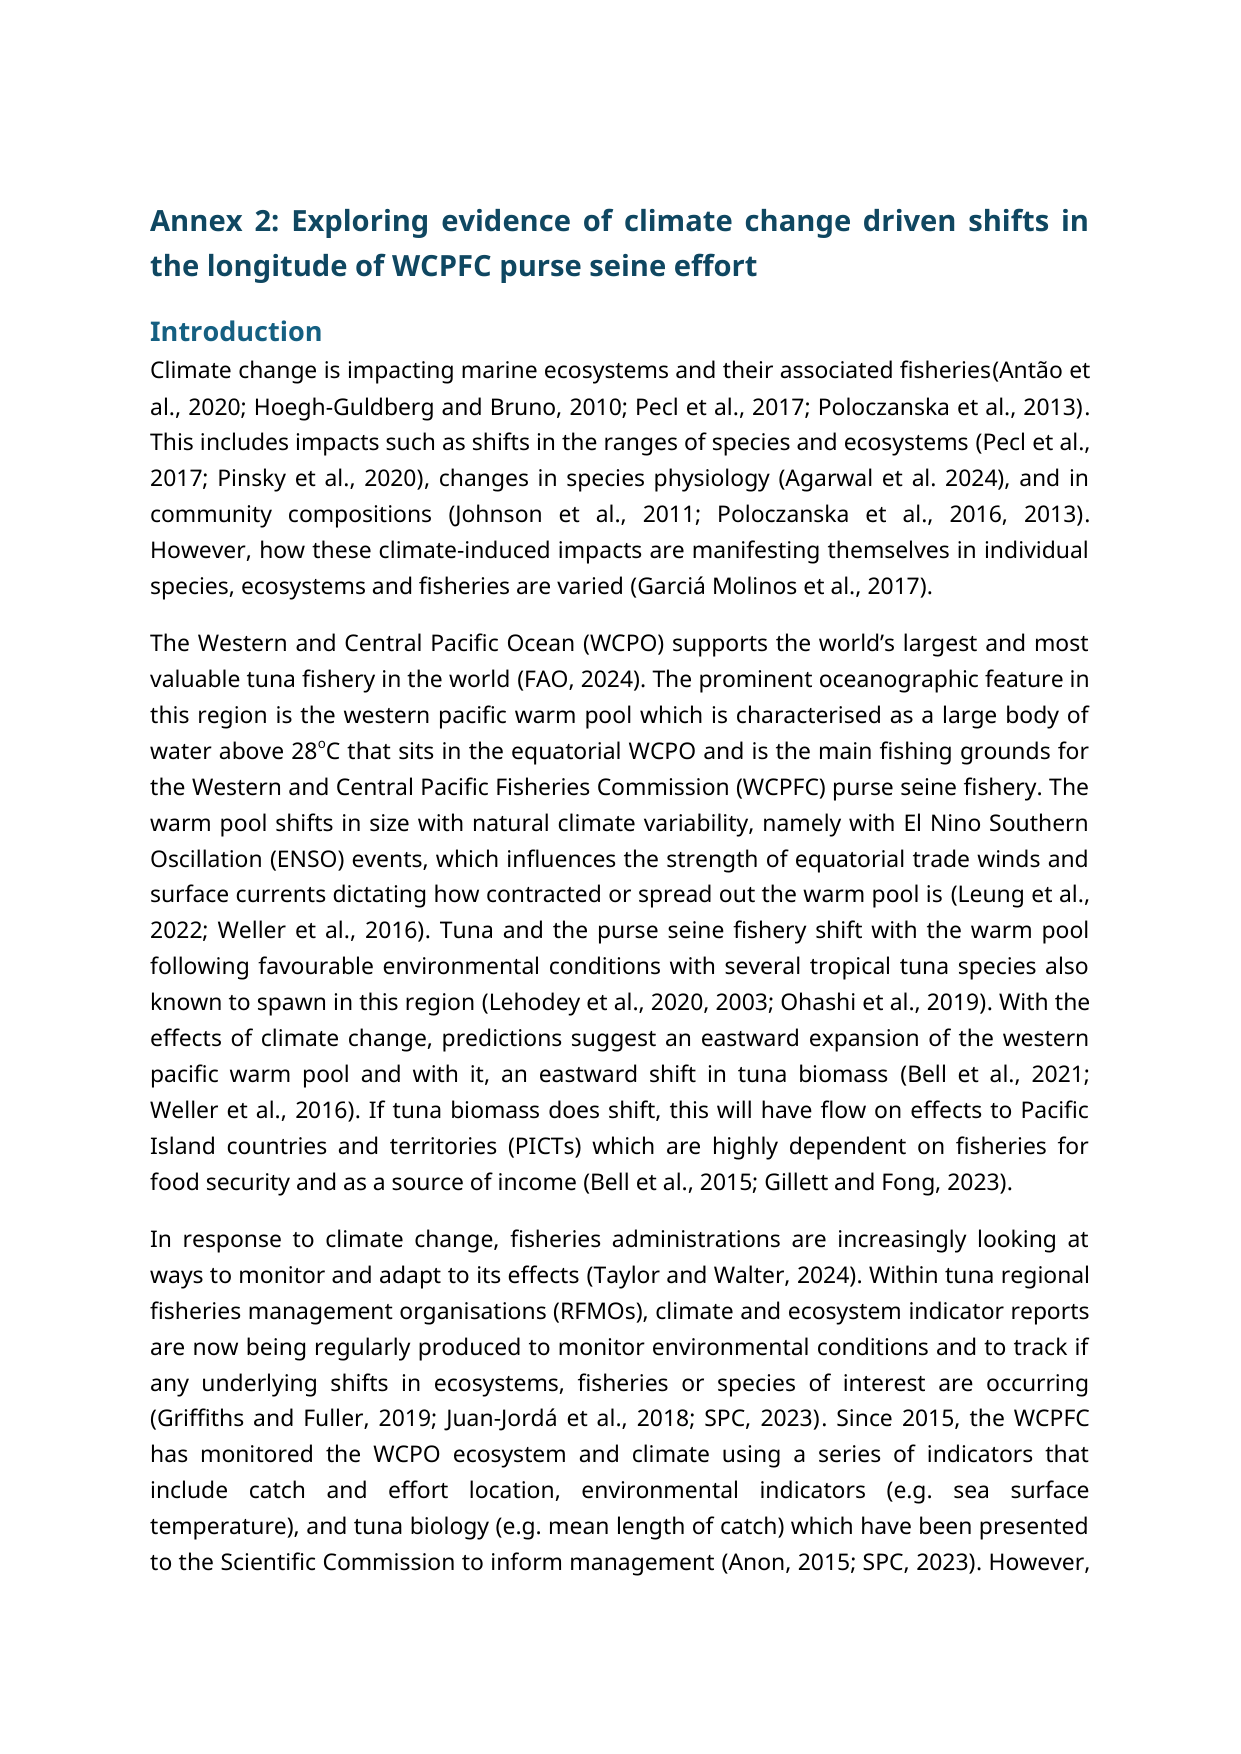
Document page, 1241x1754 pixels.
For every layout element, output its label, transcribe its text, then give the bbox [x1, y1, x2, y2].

subtitle Annex 2: Exploring evidence of climate change driven shifts in the longitude of WCPFC purse seine effort [150, 200, 1090, 285]
text Climate change is impacting marine ecosystems and their associated fisheries. This includes impacts such as shifts in the ranges of species and ecosystems , changes in species physiology (Agarwal et al. 2024), and in community compositions . However, how these climate-induced impacts are manifesting themselves in individual species, ecosystems and fisheries are varied . [150, 354, 1090, 601]
text The Western and Central Pacific Ocean (WCPO) supports the world’s largest and most valuable tuna fishery in the world . The prominent oceanographic feature in this region is the western pacific warm pool which is characterised as a large body of water above 28oC that sits in the equatorial WCPO and is the main fishing grounds for the Western and Central Pacific Fisheries Commission (WCPFC) purse seine fishery. The warm pool shifts in size with natural climate variability, namely with El Nino Southern Oscillation (ENSO) events, which influences the strength of equatorial trade winds and surface currents dictating how contracted or spread out the warm pool is . Tuna and the purse seine fishery shift with the warm pool following favourable environmental conditions with several tropical tuna species also known to spawn in this region . With the effects of climate change, predictions suggest an eastward expansion of the western pacific warm pool and with it, an eastward shift in tuna biomass . If tuna biomass does shift, this will have flow on effects to Pacific Island countries and territories (PICTs) which are highly dependent on fisheries for food security and as a source of income . [150, 627, 1090, 1197]
subtitle Introduction [150, 312, 1090, 349]
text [150, 1223, 1090, 1577]
